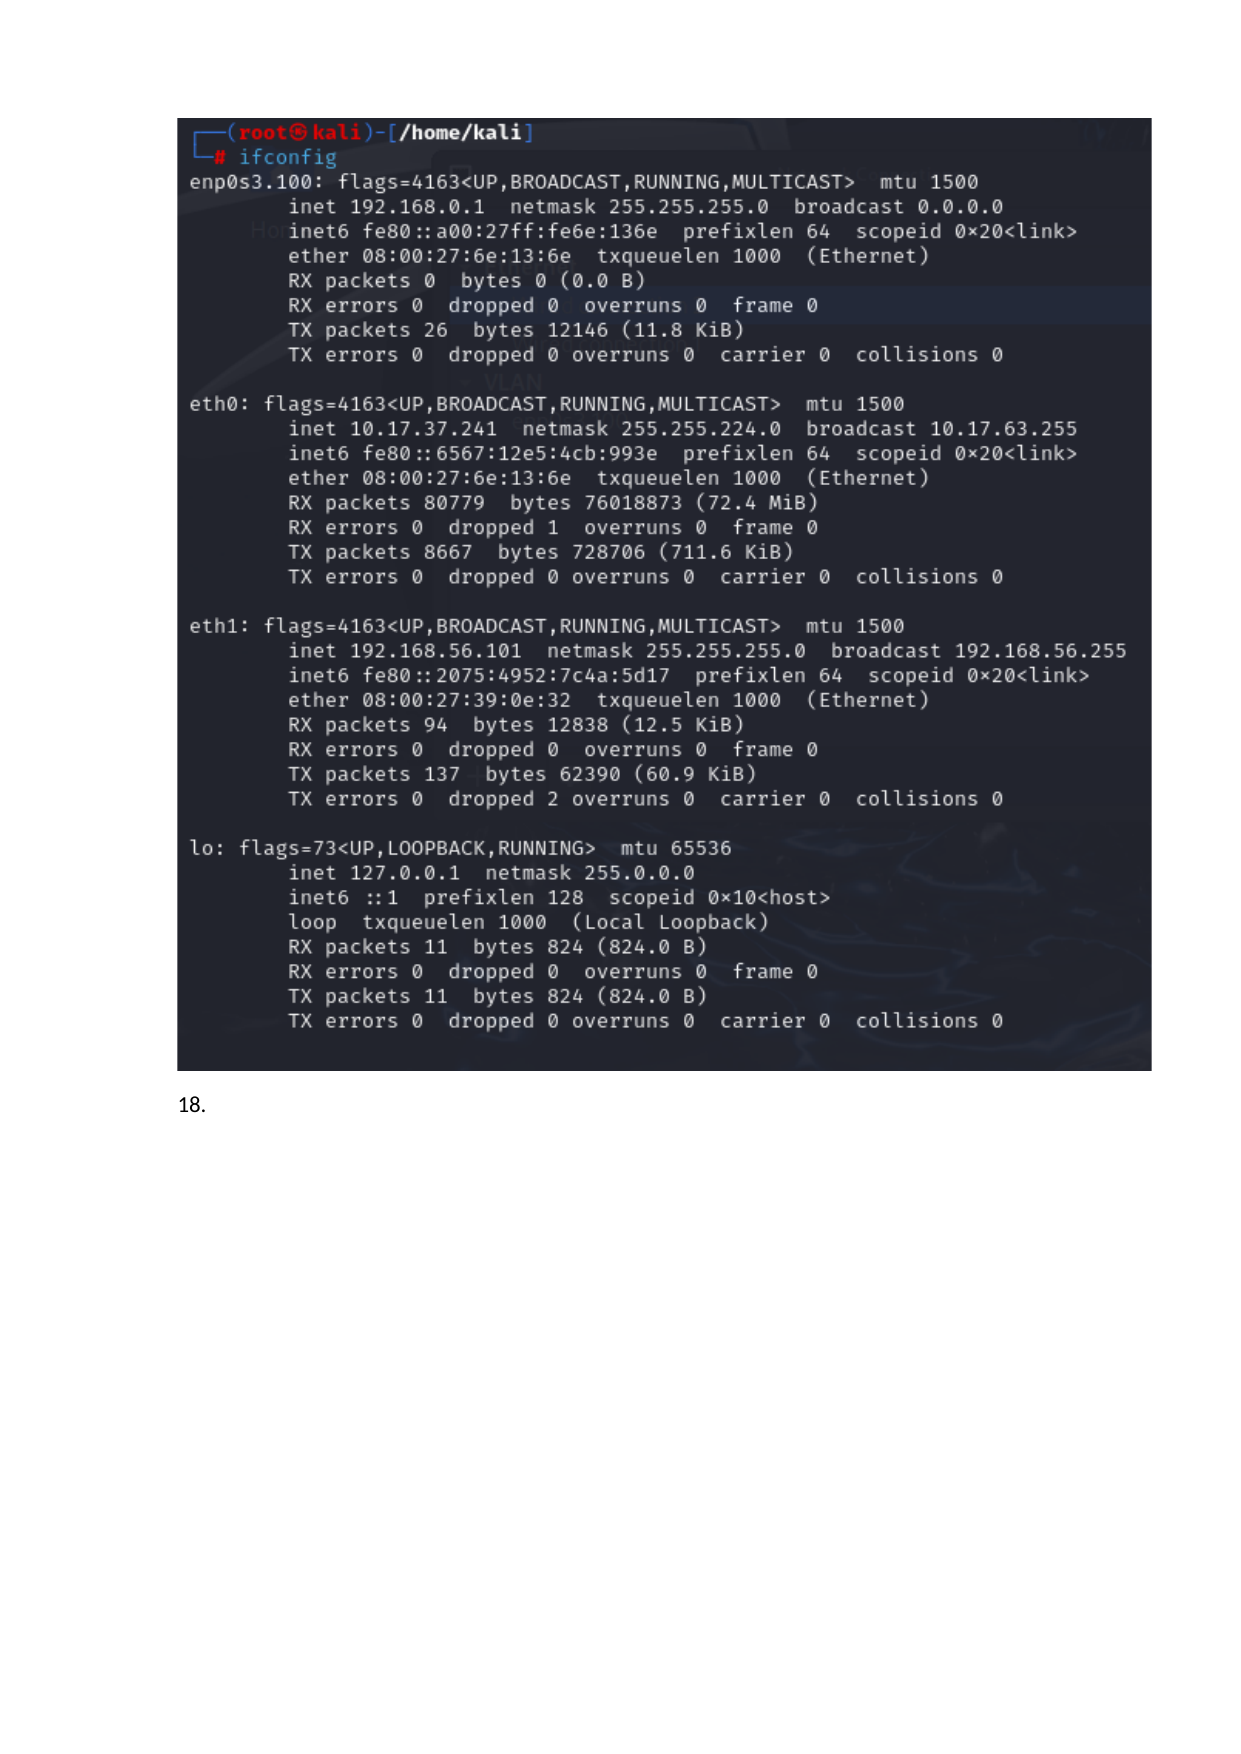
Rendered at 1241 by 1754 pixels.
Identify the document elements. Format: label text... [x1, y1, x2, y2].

picture [177, 118, 1152, 1071]
text 18. [177, 1090, 1152, 1118]
